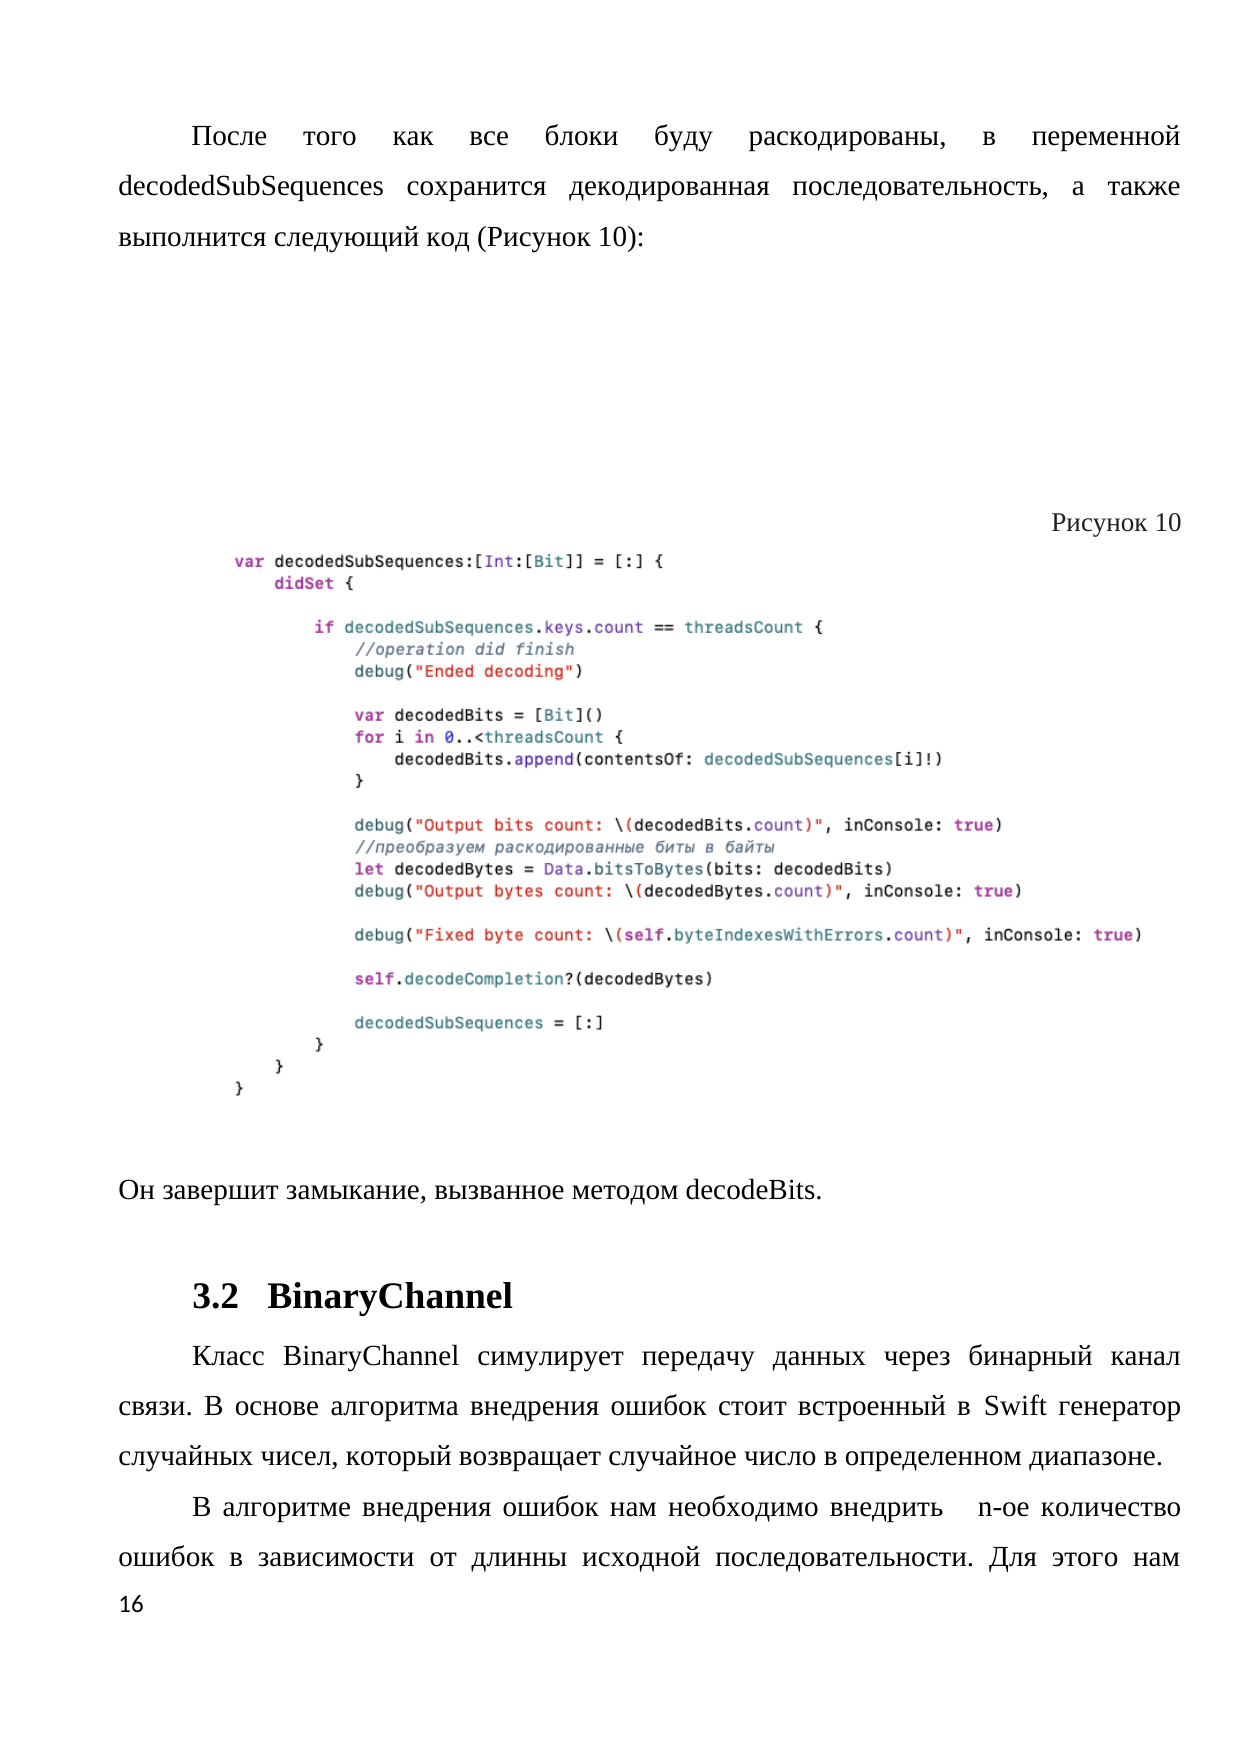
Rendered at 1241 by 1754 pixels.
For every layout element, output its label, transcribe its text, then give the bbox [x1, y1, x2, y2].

list BinaryChannel [192, 1273, 1181, 1316]
text Он завершит замыкание, вызванное методом decodeBits. [118, 1172, 1181, 1206]
text Класс BinaryChannel симулирует передачу данных через бинарный канал связи. В основе алгоритма внедрения ошибок стоит встроенный в Swift генератор случайных чисел, который возвращает случайное число в определенном диапазоне. [118, 1338, 1181, 1472]
picture [219, 537, 1155, 1106]
text После того как все блоки буду раскодированы, в переменной decodedSubSequences сохранится декодированная последовательность, а также выполнится следующий код (Рисунок 10): [118, 118, 1181, 252]
text Рисунок 10 [177, 506, 1181, 537]
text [118, 1489, 1181, 1573]
